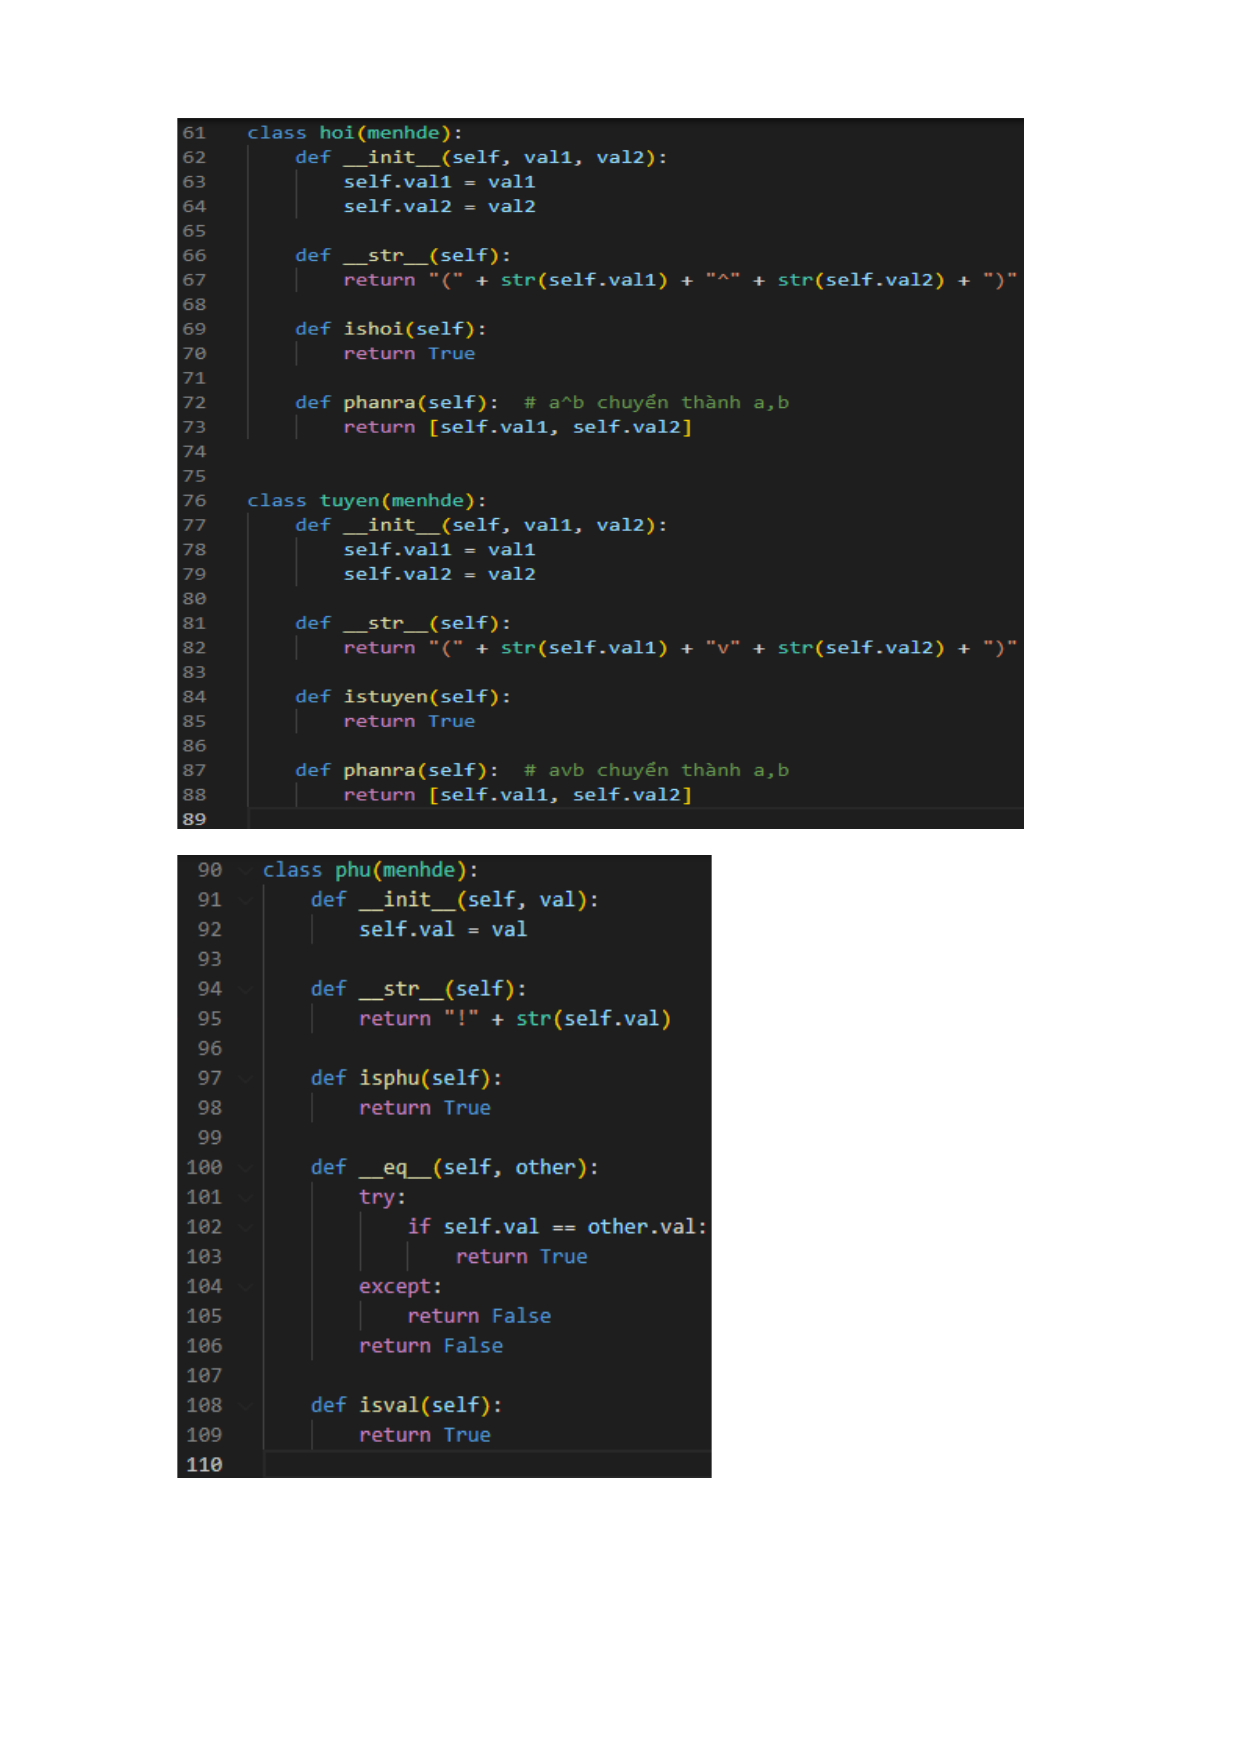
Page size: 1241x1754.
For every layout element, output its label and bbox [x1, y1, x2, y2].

picture [177, 855, 712, 1478]
picture [177, 118, 1024, 829]
